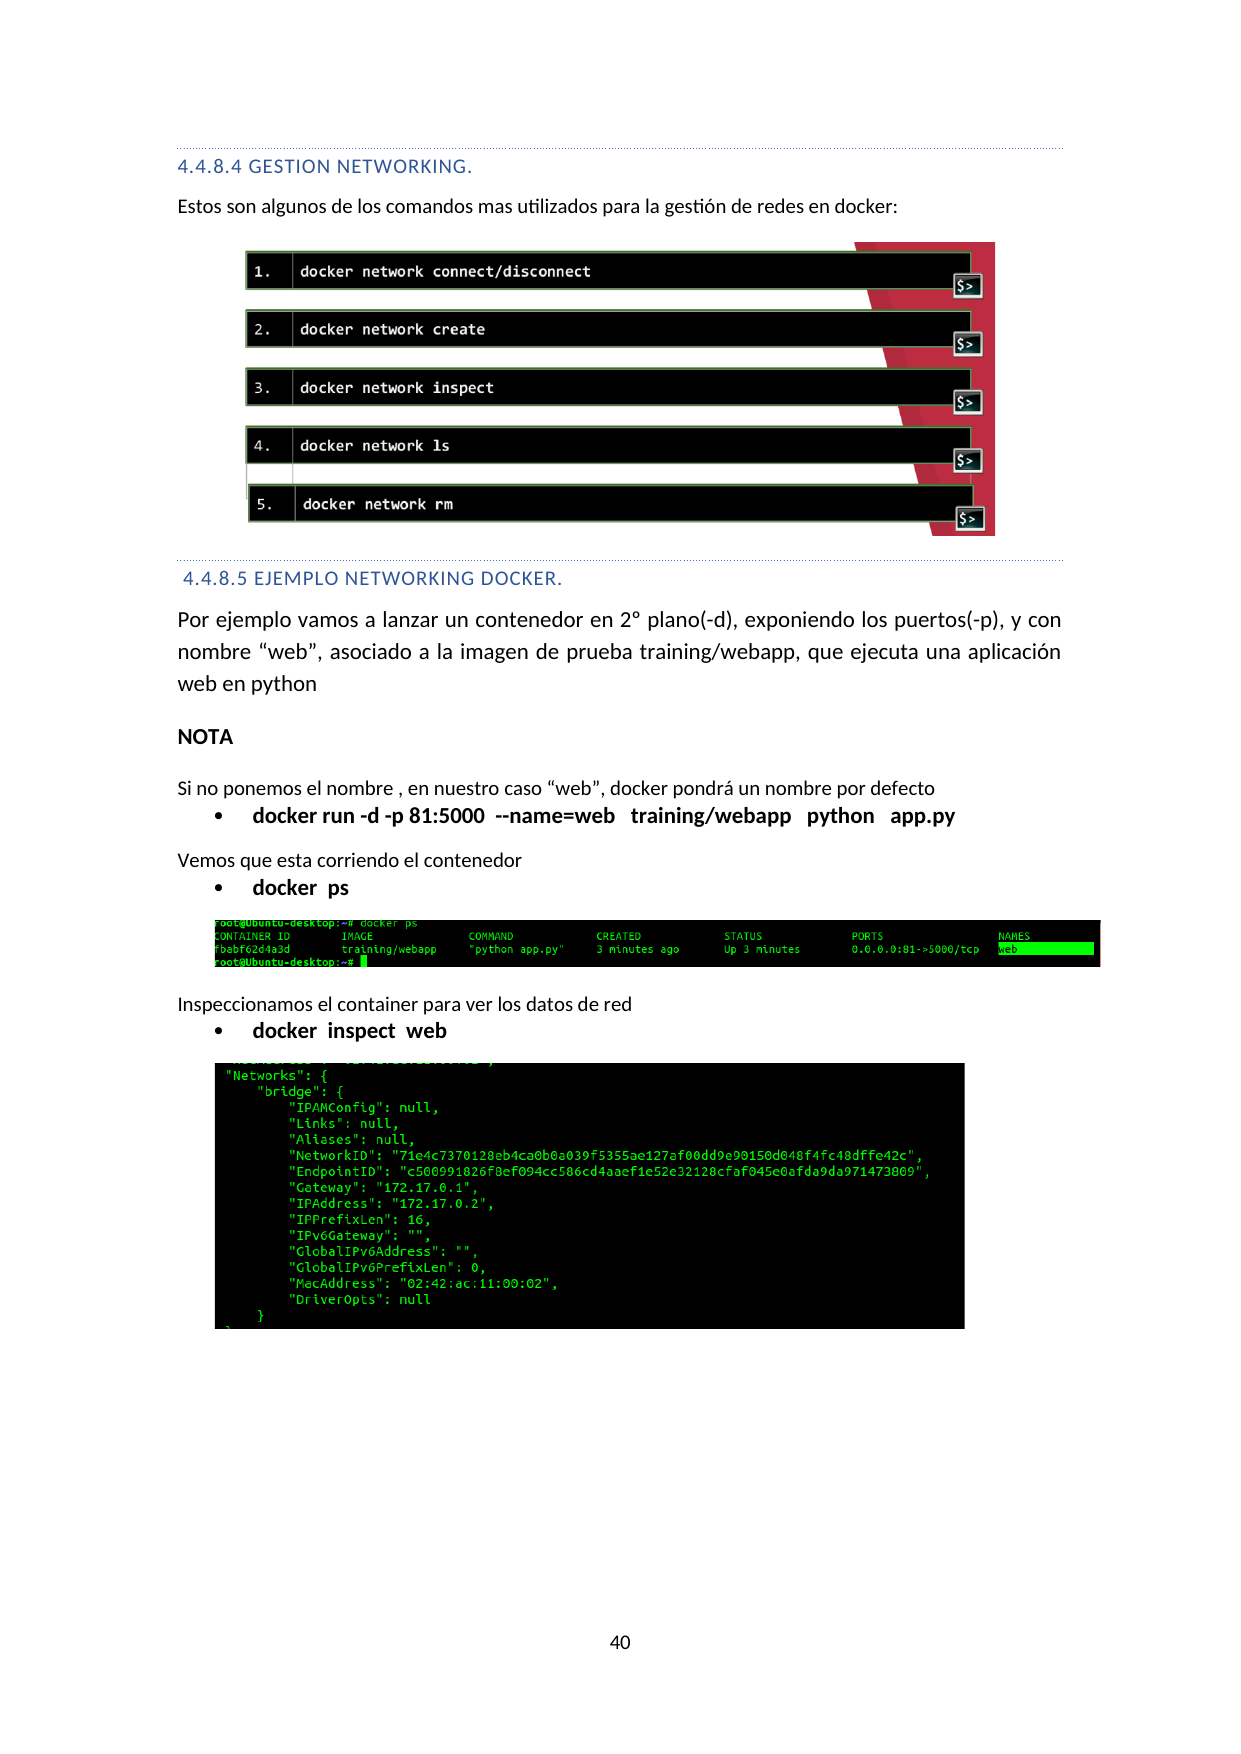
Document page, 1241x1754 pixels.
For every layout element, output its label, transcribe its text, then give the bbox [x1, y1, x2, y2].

text Estos son algunos de los comandos mas utilizados para la gestión de redes en docker: [177, 193, 1063, 218]
text Inspeccionamos el container para ver los datos de red [177, 991, 1063, 1016]
text NOTA [177, 722, 1063, 750]
text Si no ponemos el nombre , en nuestro caso “web”, docker pondrá un nombre por defecto [177, 775, 1063, 801]
text Vemos que esta corriendo el contenedor [177, 848, 1063, 873]
text Por ejemplo vamos a lanzar un contenedor en 2º plano(-d), exponiendo los puertos(-p), y con nombre “web”, asociado a la imagen de prueba training/webapp, que ejecuta una aplicación web en python [177, 605, 1063, 697]
subtitle 4.4.8.4 Gestion Networking. [177, 148, 1063, 179]
picture [245, 242, 995, 536]
list docker ps [215, 873, 1063, 901]
subtitle 4.4.8.5 Ejemplo Networking Docker. [177, 560, 1063, 591]
picture [214, 920, 1101, 967]
list docker run -d -p 81:5000 --name=web training/webapp python app.py [215, 801, 1063, 829]
picture [214, 1063, 965, 1329]
list docker inspect web [215, 1016, 1063, 1044]
